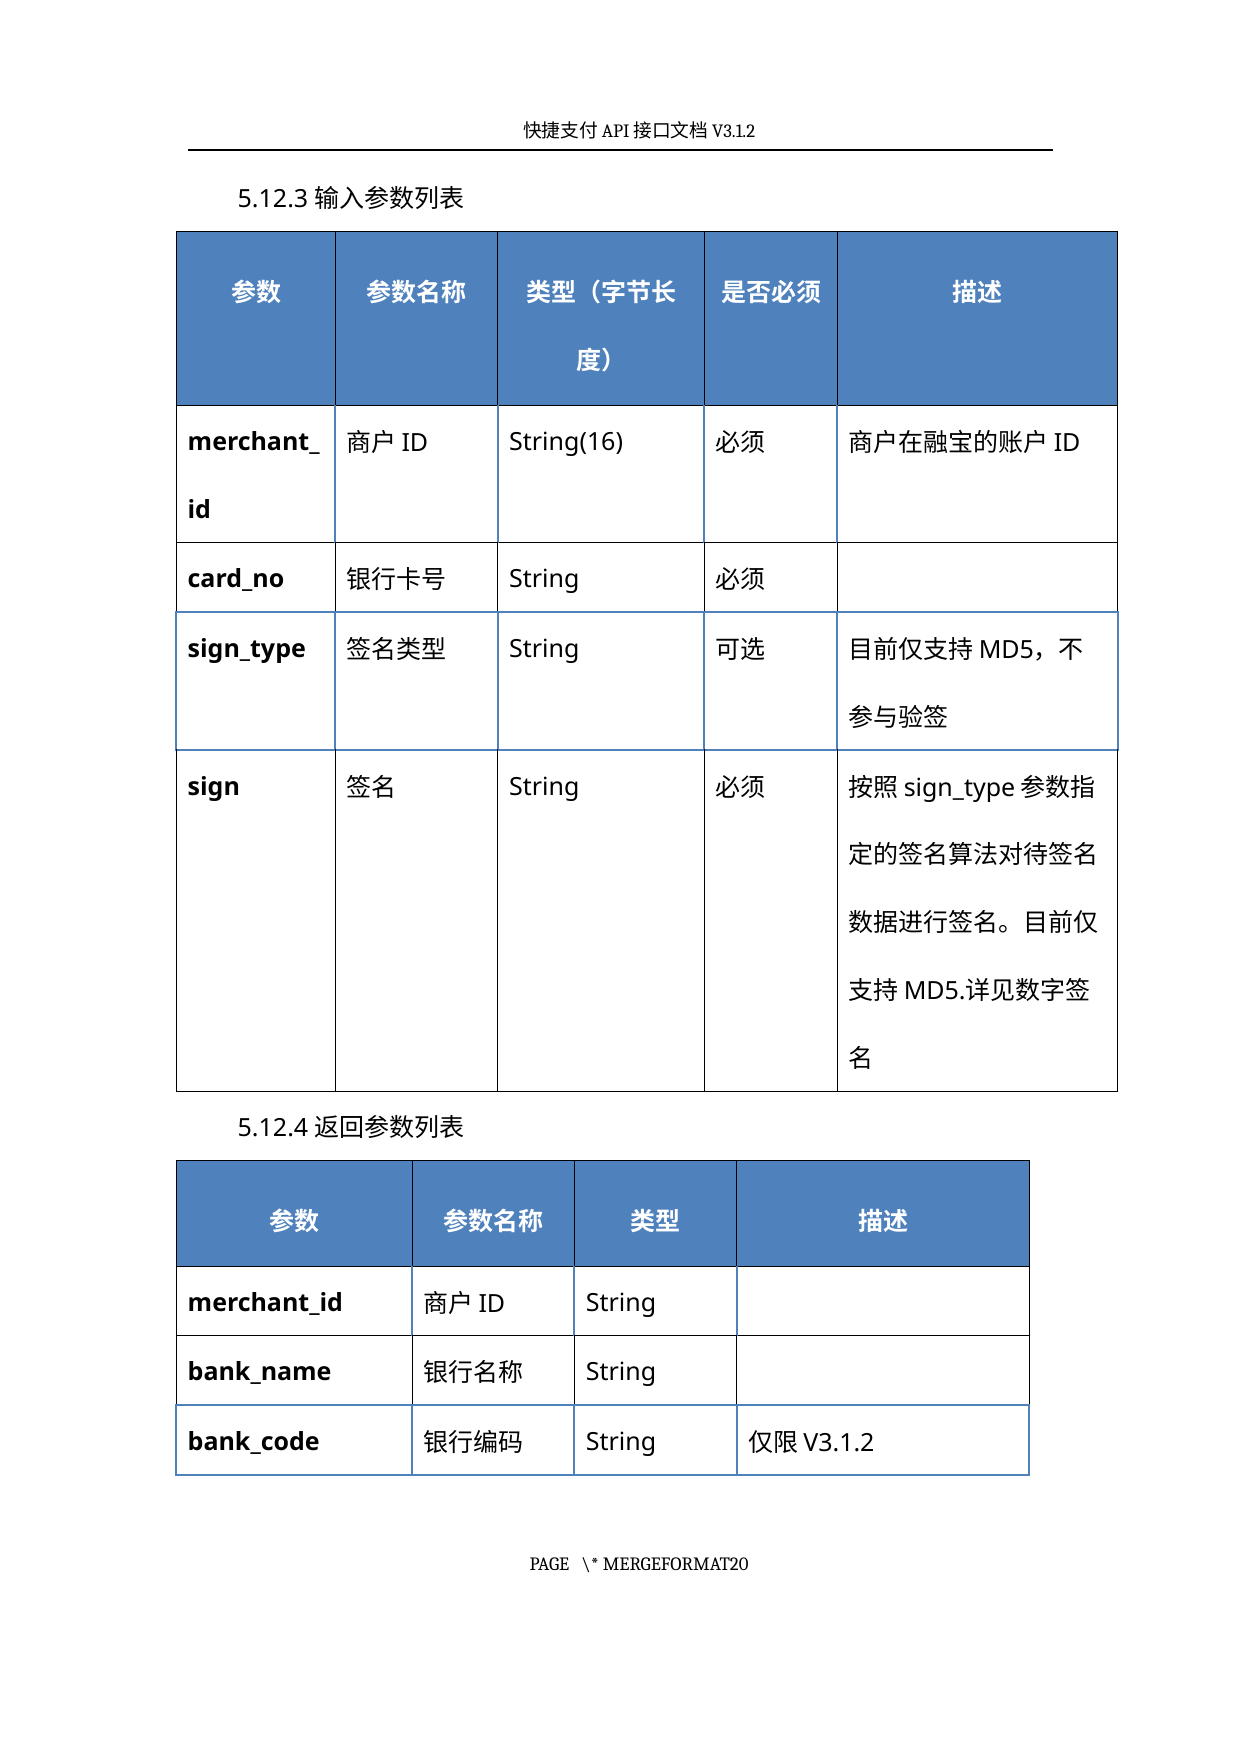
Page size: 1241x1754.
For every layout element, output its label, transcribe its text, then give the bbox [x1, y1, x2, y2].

table_cell merchant_id [177, 406, 334, 542]
table_cell String [575, 1406, 736, 1474]
table_cell [737, 1336, 1029, 1404]
table_cell [738, 1267, 1029, 1335]
table_cell 银行卡号 [336, 543, 497, 611]
table_header 参数 [177, 232, 335, 405]
table_header 描述 [838, 232, 1117, 405]
table_cell 银行名称 [413, 1336, 574, 1404]
table_cell 目前仅支持MD5，不参与验签 [838, 613, 1117, 749]
table_cell 签名 [336, 751, 497, 1091]
table_cell 可选 [705, 613, 836, 749]
table_header 类型（字节长度） [498, 232, 704, 405]
table_cell String [498, 543, 704, 611]
table_cell card_no [177, 543, 335, 611]
table_cell [838, 543, 1117, 611]
table_cell String [575, 1267, 736, 1335]
table_cell 必须 [705, 751, 837, 1091]
table_cell 必须 [705, 406, 836, 542]
table_cell bank_code [177, 1406, 411, 1474]
table_cell bank_name [177, 1336, 412, 1404]
table_cell String(16) [499, 406, 703, 542]
table_cell String [575, 1336, 736, 1404]
table_cell sign_type [177, 613, 334, 749]
subtitle 5.12.4 返回参数列表 [187, 1092, 1053, 1160]
table_cell String [498, 751, 704, 1091]
table_header 参数 [177, 1161, 412, 1266]
table_header 参数名称 [413, 1161, 574, 1266]
table_cell sign [177, 751, 335, 1091]
table_cell 必须 [705, 543, 837, 611]
subtitle 5.12.3 输入参数列表 [187, 163, 1053, 231]
table_cell 银行编码 [413, 1406, 573, 1474]
table_cell merchant_id [177, 1267, 411, 1335]
table_cell 按照sign_type参数指定的签名算法对待签名数据进行签名。目前仅支持MD5.详见数字签名 [838, 751, 1117, 1091]
table_header 描述 [737, 1161, 1029, 1266]
table_cell String [499, 613, 703, 749]
table_cell 商户ID [336, 406, 497, 542]
table_cell 签名类型 [336, 613, 497, 749]
table_cell 商户在融宝的账户ID [838, 406, 1117, 542]
table_cell 商户ID [413, 1267, 573, 1335]
table_cell 仅限V3.1.2 [738, 1406, 1028, 1474]
table_header 类型 [575, 1161, 736, 1266]
table_header 是否必须 [705, 232, 837, 405]
table_header 参数名称 [336, 232, 497, 405]
